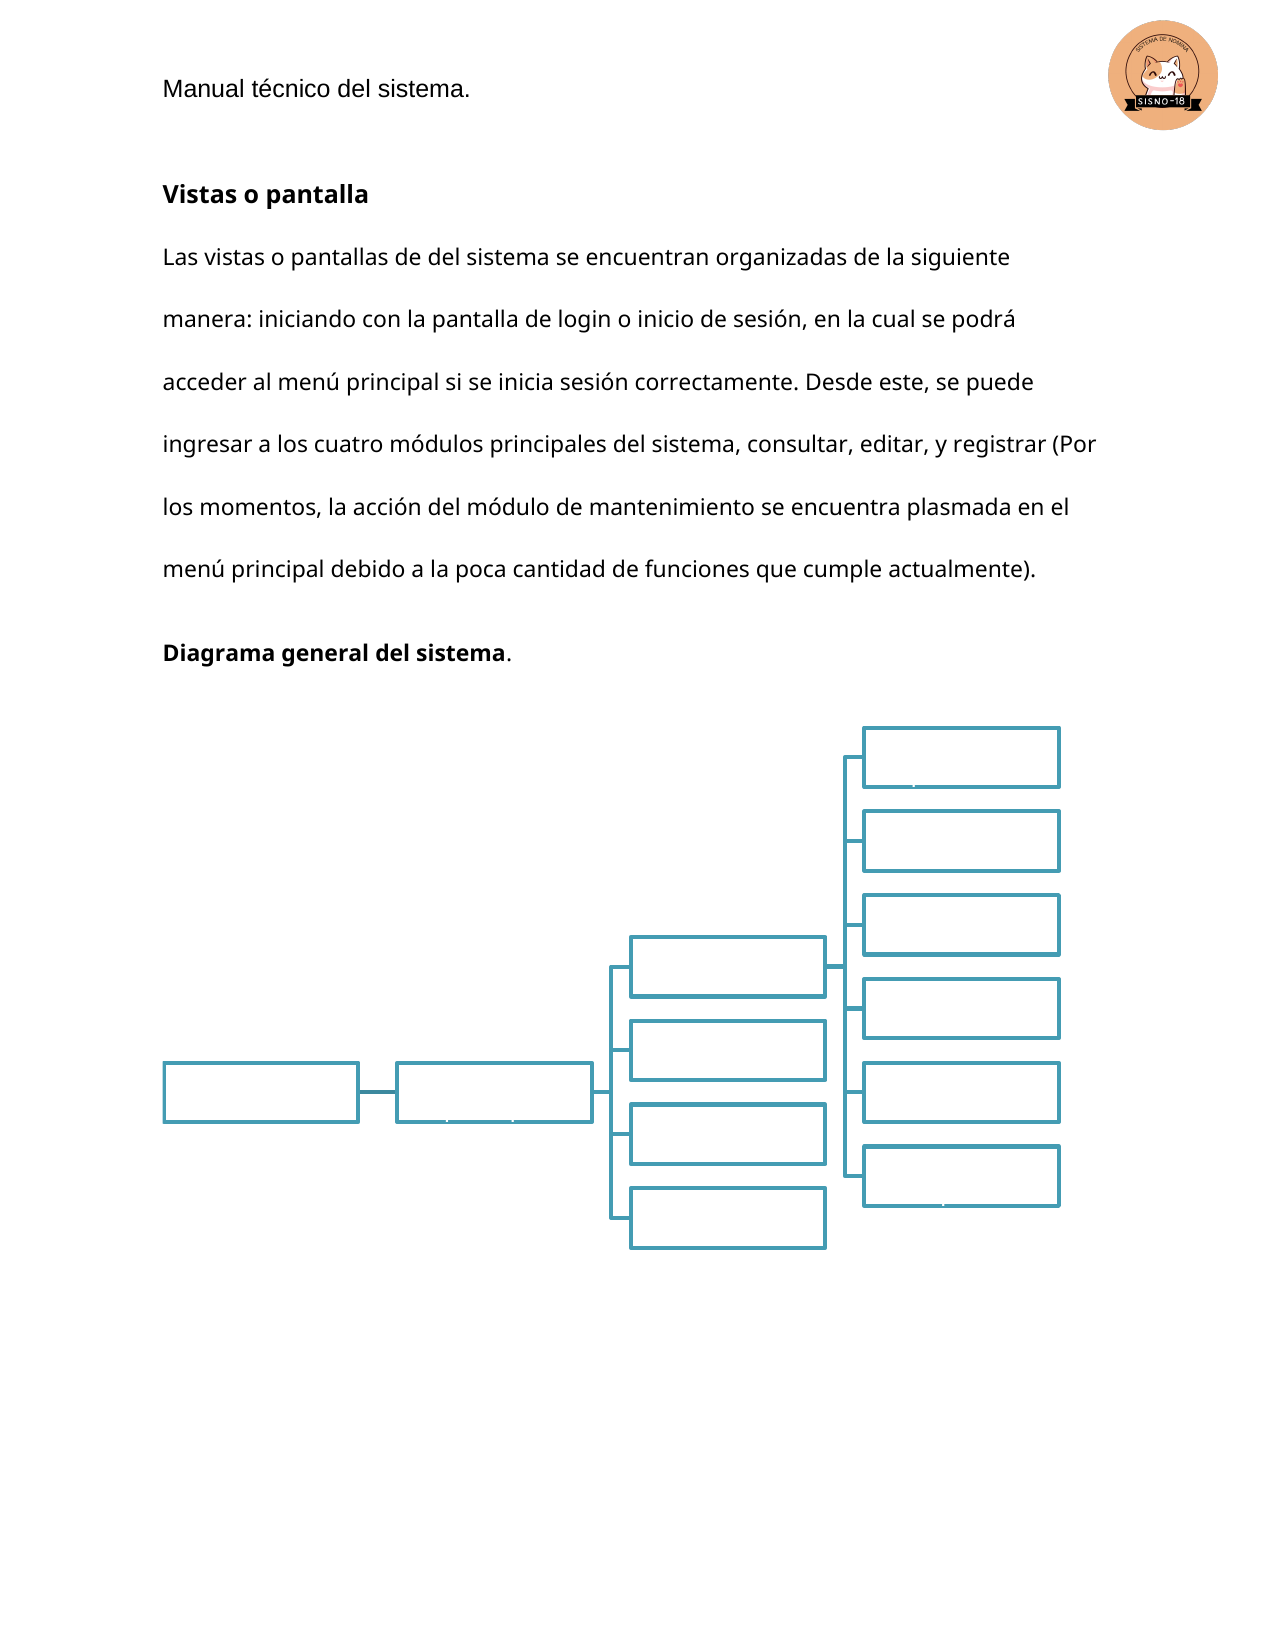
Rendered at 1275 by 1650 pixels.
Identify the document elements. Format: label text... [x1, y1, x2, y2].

text Las vistas o pantallas de del sistema se encuentran organizadas de la siguiente manera: iniciando con la pantalla de login o inicio de sesión, en la cual se podrá acceder al menú principal si se inicia sesión correctamente. Desde este, se puede ingresar a los cuatro módulos principales del sistema, consultar, editar, y registrar (Por los momentos, la acción del módulo de mantenimiento se encuentra plasmada en el menú principal debido a la poca cantidad de funciones que cumple actualmente). [162, 241, 1098, 585]
text Diagrama general del sistema. [162, 637, 1098, 668]
picture [1101, 12, 1225, 136]
subtitle Vistas o pantalla [162, 177, 1098, 211]
